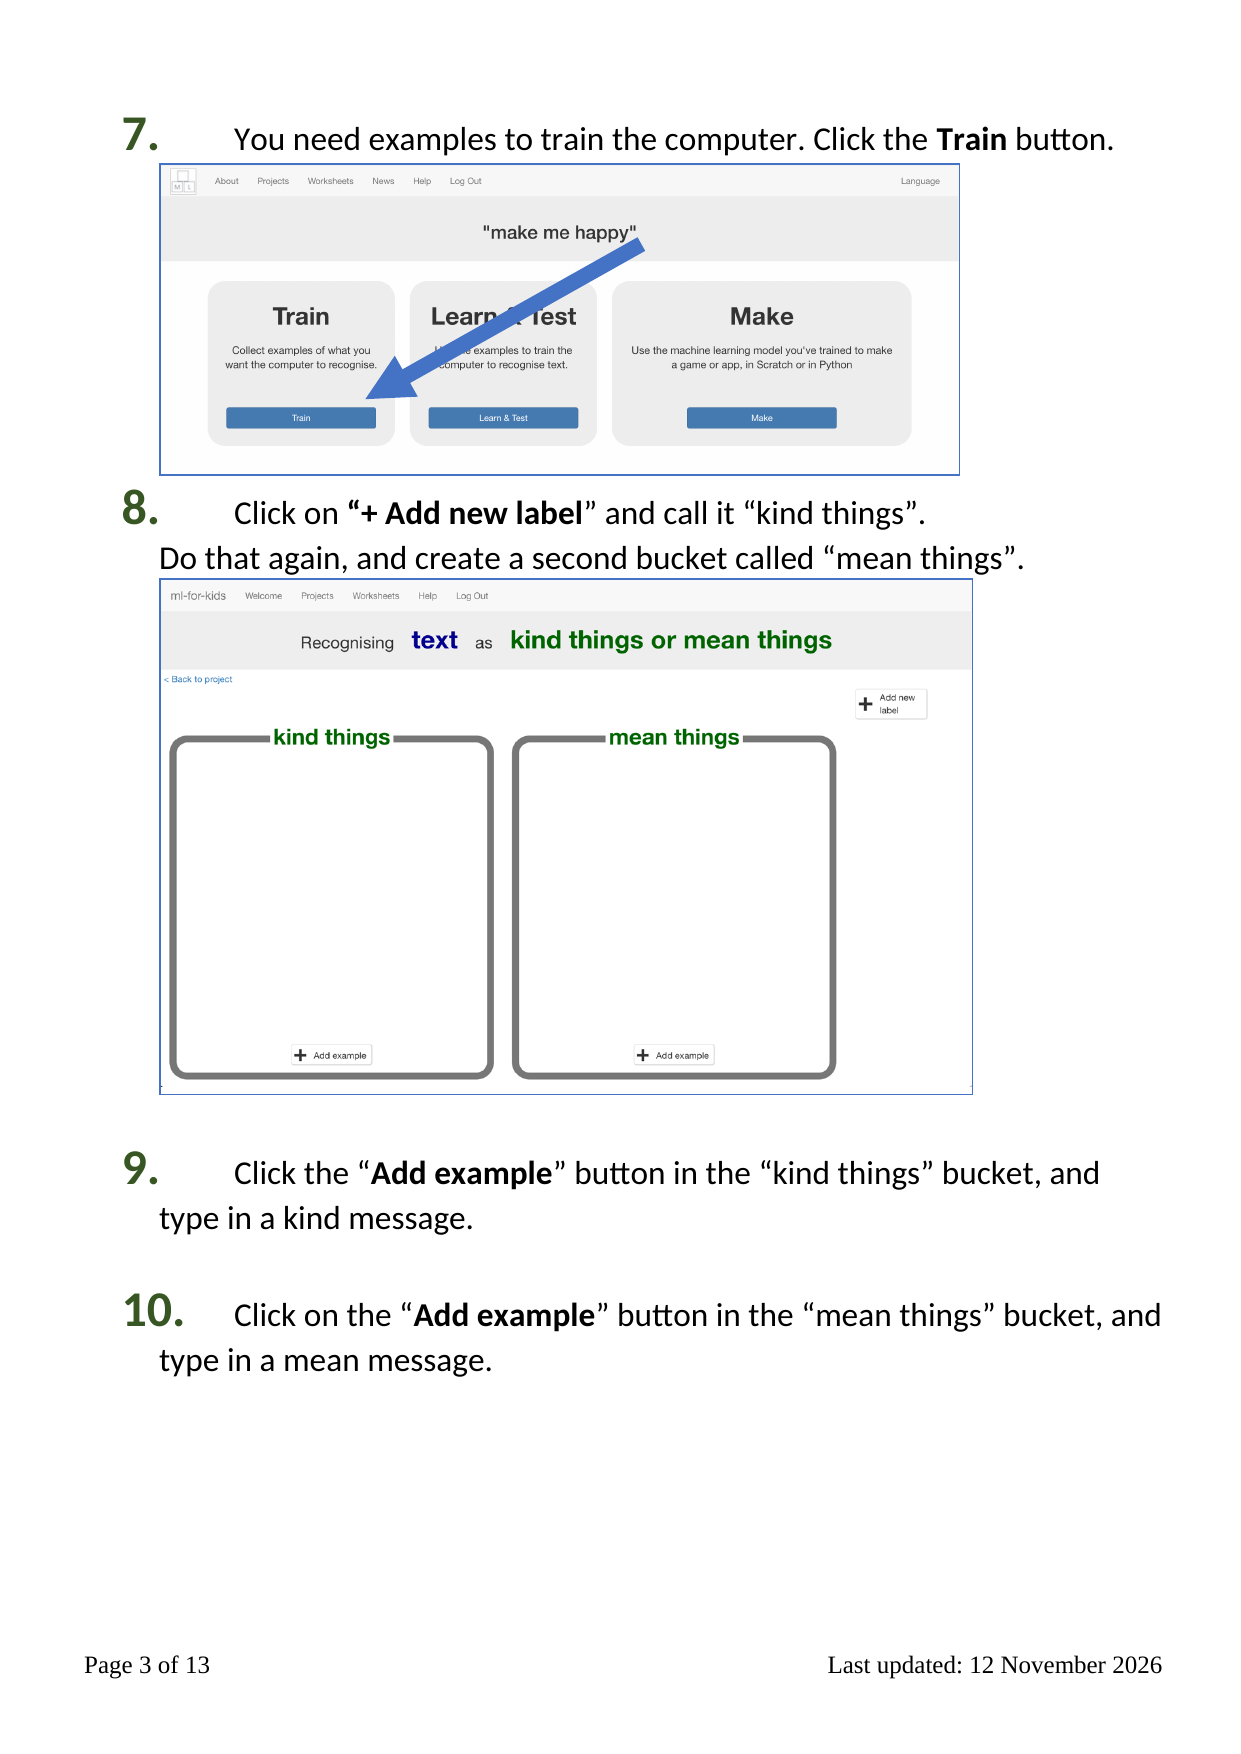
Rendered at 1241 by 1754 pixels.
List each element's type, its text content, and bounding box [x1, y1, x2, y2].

picture [161, 580, 972, 1087]
list Click on the “Add example” button in the “mean things” bucket, and type in a mean message. [121, 1278, 1164, 1411]
list Click the “Add example” button in the “kind things” bucket, and type in a kind message. [121, 1136, 1164, 1238]
picture [161, 165, 959, 474]
